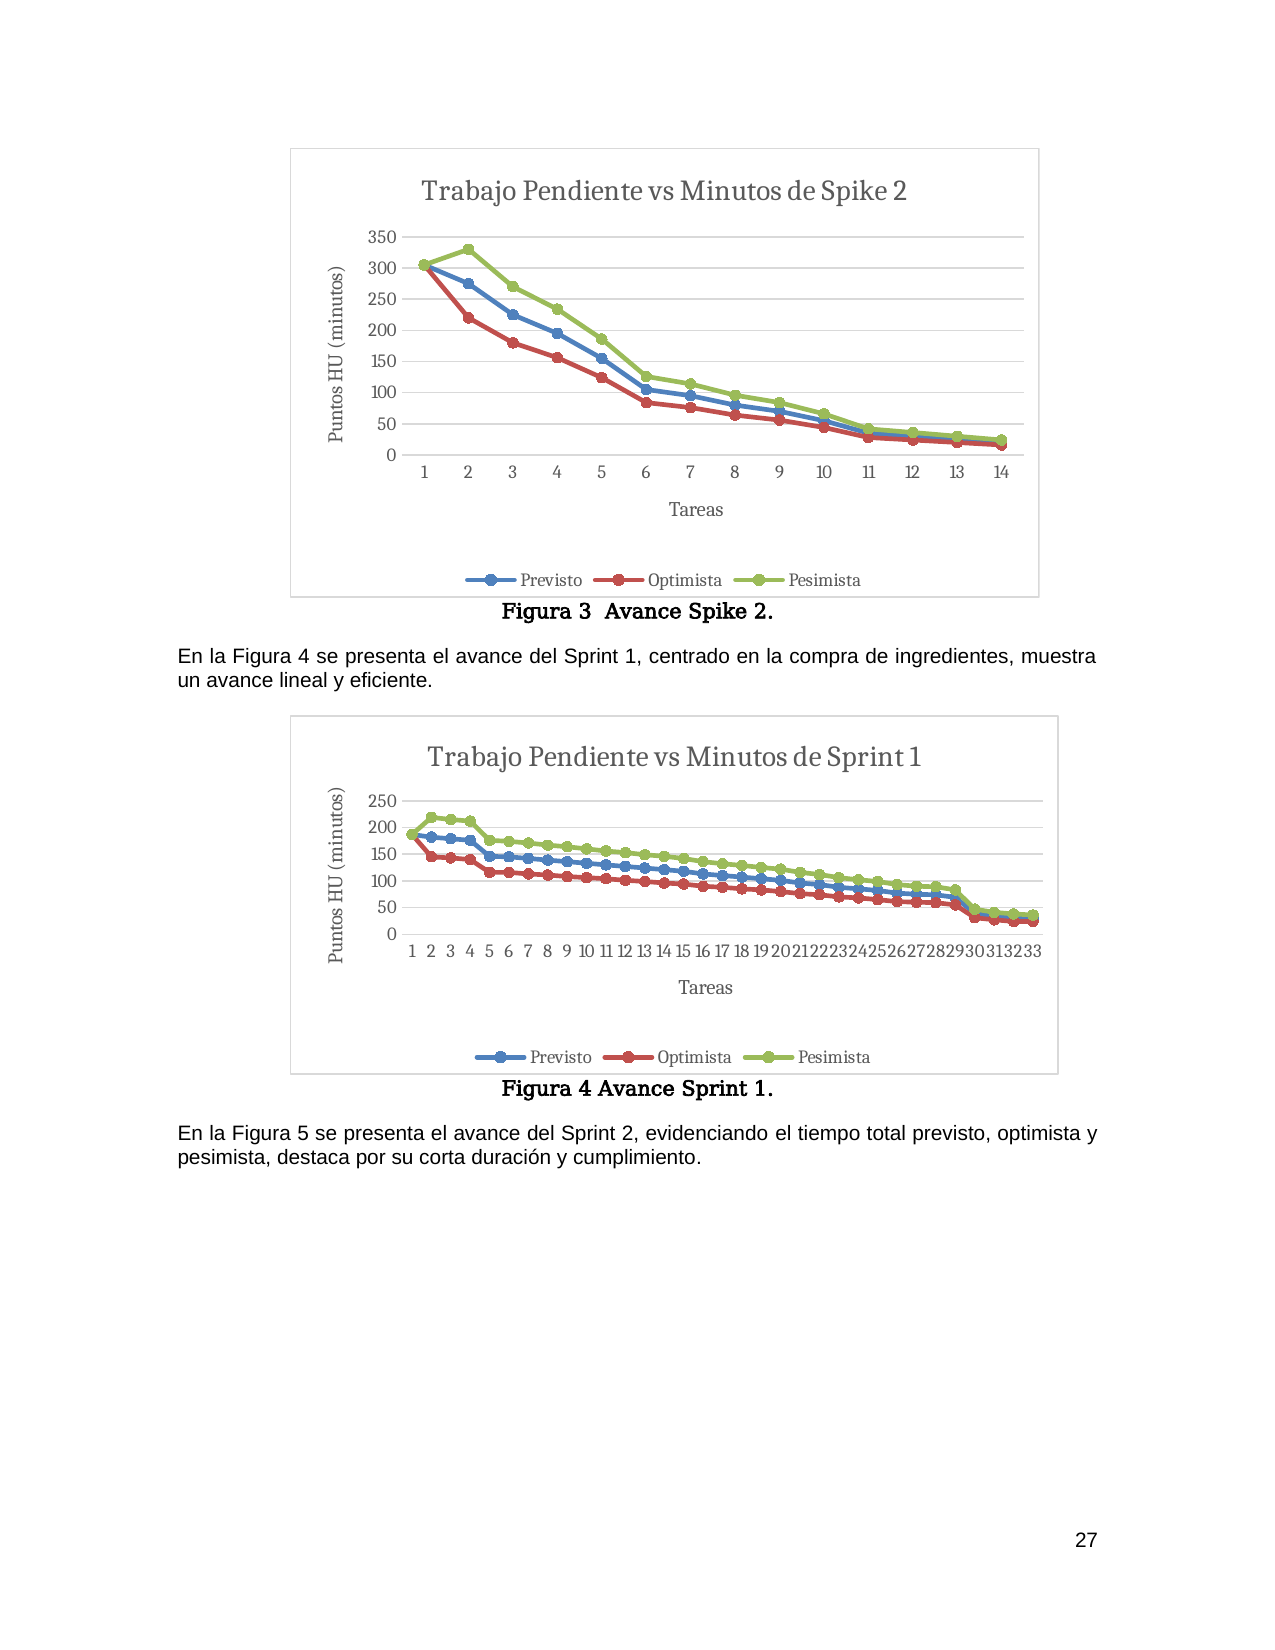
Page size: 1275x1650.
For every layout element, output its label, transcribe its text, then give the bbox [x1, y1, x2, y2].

text En la Figura 4 se presenta el avance del Sprint 1, centrado en la compra de ingredientes, muestra un avance lineal y eficiente. [177, 643, 1098, 691]
text Figura 4 Avance Sprint 1. [177, 1075, 1098, 1100]
text En la Figura 5 se presenta el avance del Sprint 2, evidenciando el tiempo total previsto, optimista y pesimista, destaca por su corta duración y cumplimiento. [177, 1121, 1098, 1169]
text Figura 3 Avance Spike 2. [177, 598, 1098, 623]
